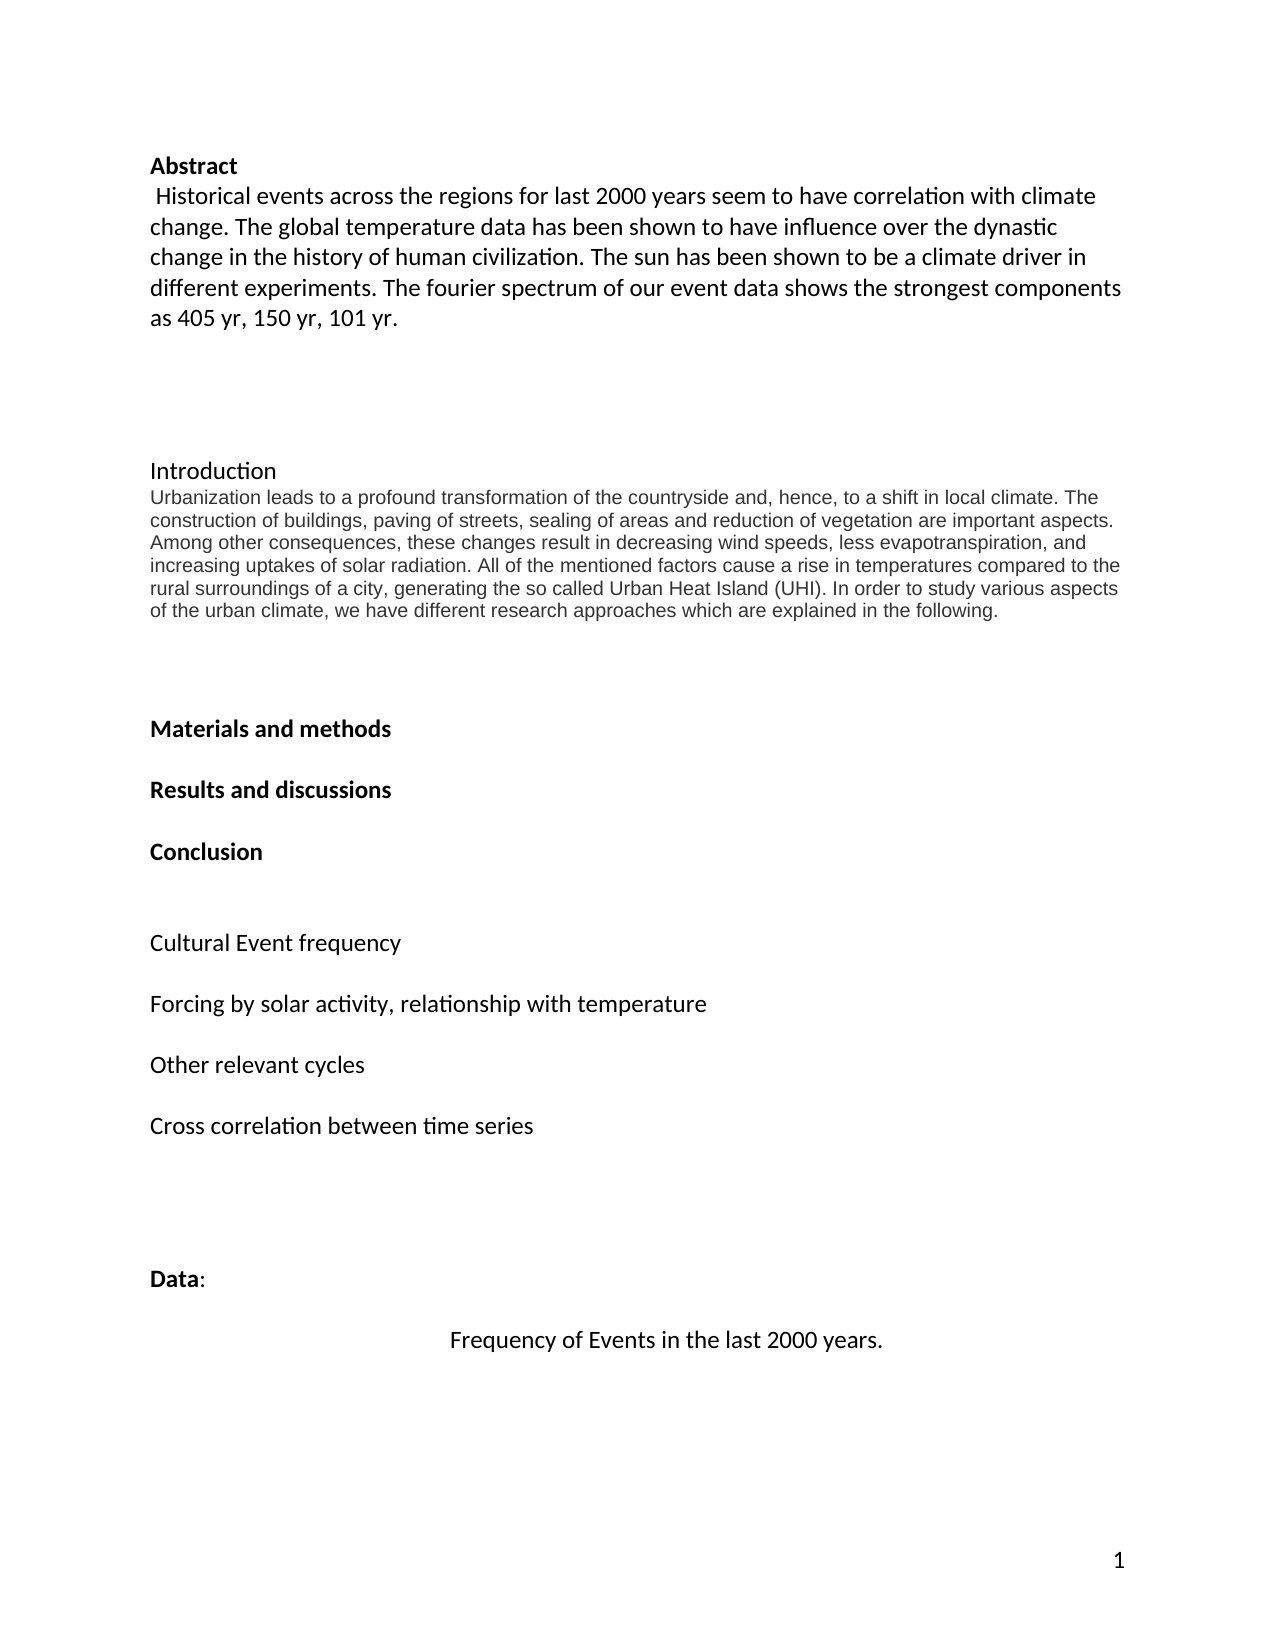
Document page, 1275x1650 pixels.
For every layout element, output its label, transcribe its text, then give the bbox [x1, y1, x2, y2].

text Results and discussions [150, 774, 1125, 805]
text Cultural Event frequency [150, 927, 1125, 958]
text Data: [150, 1263, 1125, 1293]
text Forcing by solar activity, relationship with temperature [150, 988, 1125, 1019]
text Frequency of Events in the last 2000 years. [375, 1324, 1125, 1354]
text Cross correlation between time series [150, 1110, 1125, 1141]
text Abstract [150, 150, 1125, 181]
text Introduction [150, 455, 1125, 486]
text Conclusion [150, 836, 1125, 866]
text Urbanization leads to a profound transformation of the countryside and, hence, to a shift in local climate. The construction of buildings, paving of streets, sealing of areas and reduction of vegetation are important aspects. Among other consequences, these changes result in decreasing wind speeds, less evapotranspiration, and increasing uptakes of solar radiation. All of the mentioned factors cause a rise in temperatures compared to the rural surroundings of a city, generating the so called Urban Heat Island (UHI). In order to study various aspects of the urban climate, we have different research approaches which are explained in the following. [150, 486, 1125, 622]
text Historical events across the regions for last 2000 years seem to have correlation with climate change. The global temperature data has been shown to have influence over the dynastic change in the history of human civilization. The sun has been shown to be a climate driver in different experiments. The fourier spectrum of our event data shows the strongest components as 405 yr, 150 yr, 101 yr. [150, 181, 1125, 333]
text Materials and methods [150, 713, 1125, 744]
text Other relevant cycles [150, 1049, 1125, 1080]
